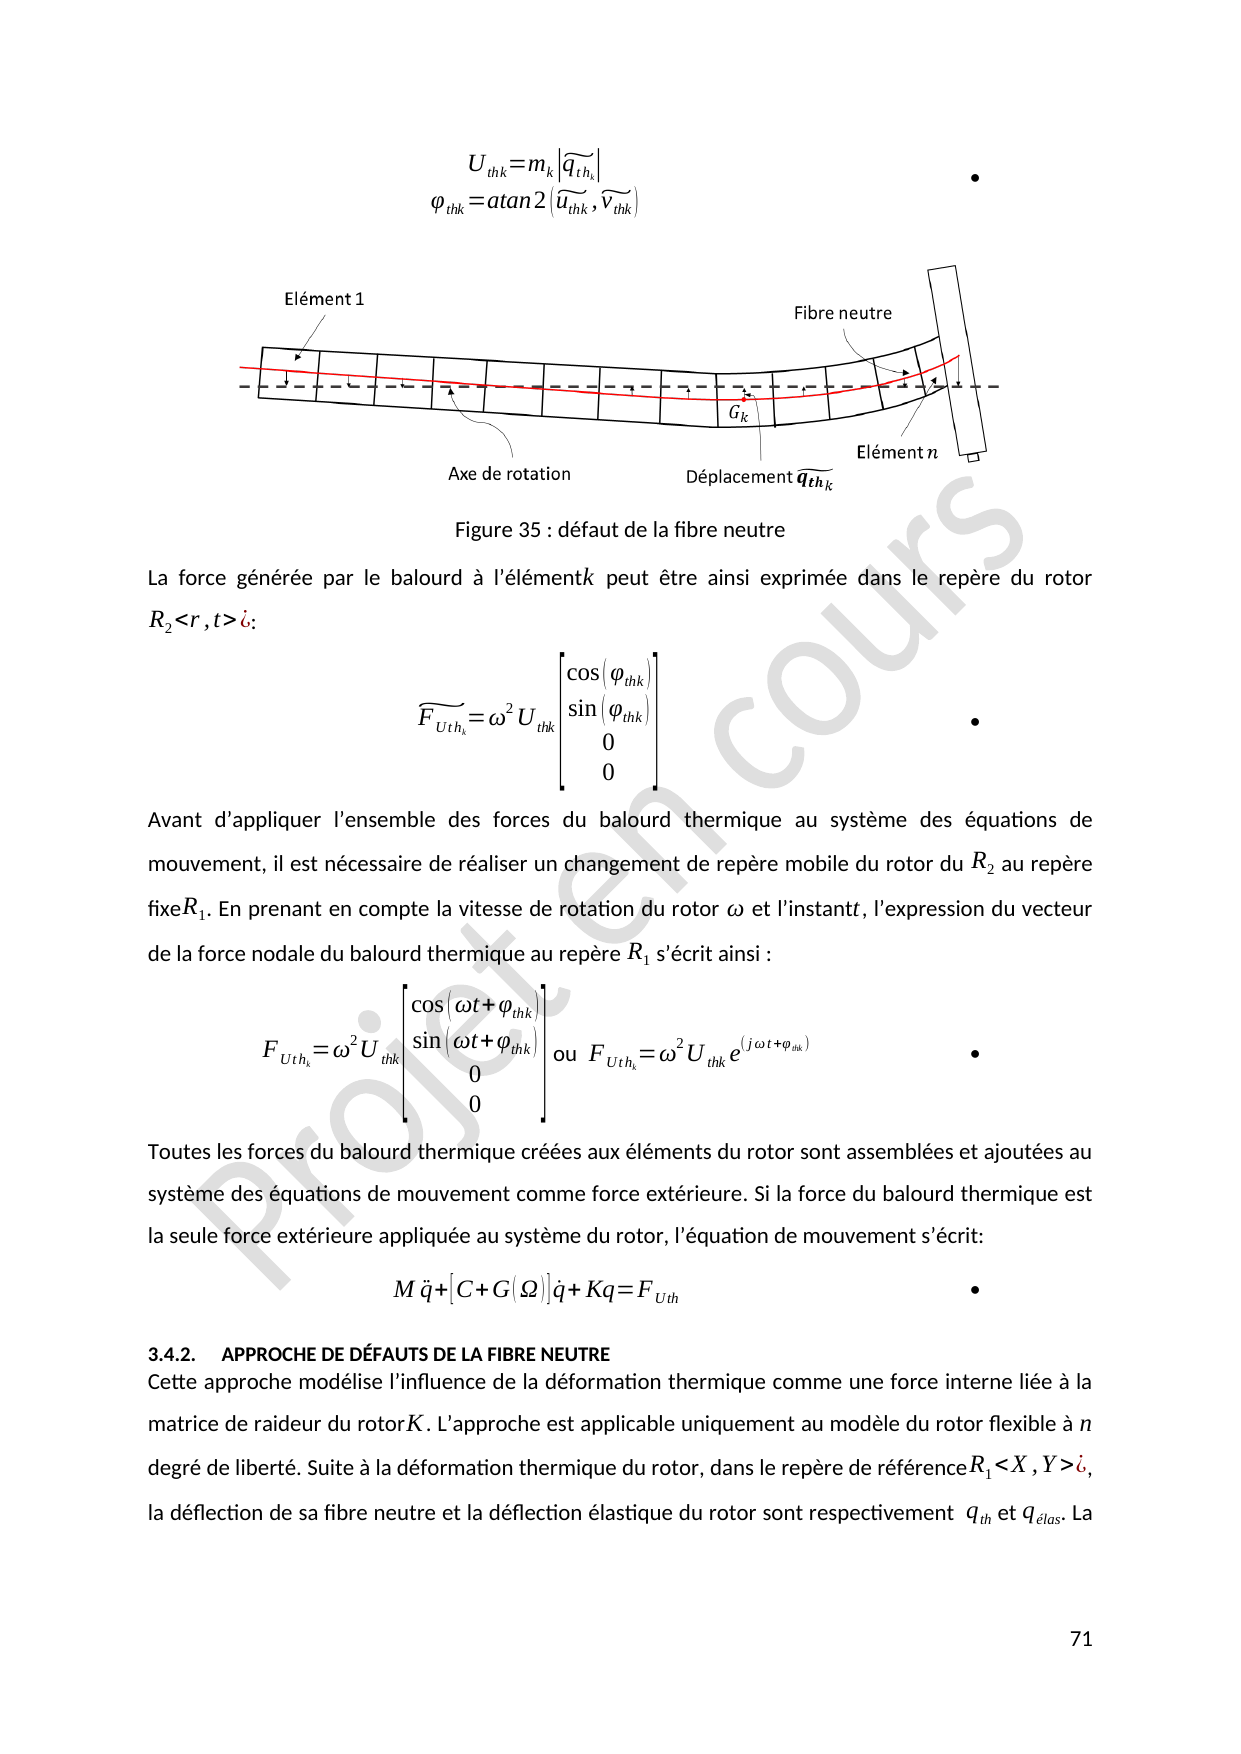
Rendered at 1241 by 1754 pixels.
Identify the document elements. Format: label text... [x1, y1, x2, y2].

text Avant d’appliquer l’ensemble des forces du balourd thermique au système des équations de mouvement, il est nécessaire de réaliser un changement de repère mobile du rotor du au repère fixe. En prenant en compte la vitesse de rotation du rotor et l’instant, l’expression du vecteur de la force nodale du balourd thermique au repère s’écrit ainsi : [148, 805, 1093, 969]
table_header [148, 1263, 922, 1329]
picture [239, 265, 1002, 500]
table_header ou [148, 983, 922, 1137]
subtitle Approche de défauts de la fibre neutre [148, 1342, 1093, 1367]
table_header [923, 983, 1093, 1137]
text La force générée par le balourd à l’élément peut être ainsi exprimée dans le repère du rotor : [148, 563, 1093, 637]
text Figure 35 : défaut de la fibre neutre [148, 515, 1093, 543]
table_header [148, 148, 922, 219]
table_header [923, 148, 1093, 219]
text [148, 1367, 1093, 1528]
table_header [923, 651, 1093, 805]
table_header [923, 1263, 1093, 1329]
table_header [148, 651, 922, 805]
text Toutes les forces du balourd thermique créées aux éléments du rotor sont assemblées et ajoutées au système des équations de mouvement comme force extérieure. Si la force du balourd thermique est la seule force extérieure appliquée au système du rotor, l’équation de mouvement s’écrit: [148, 1137, 1093, 1249]
